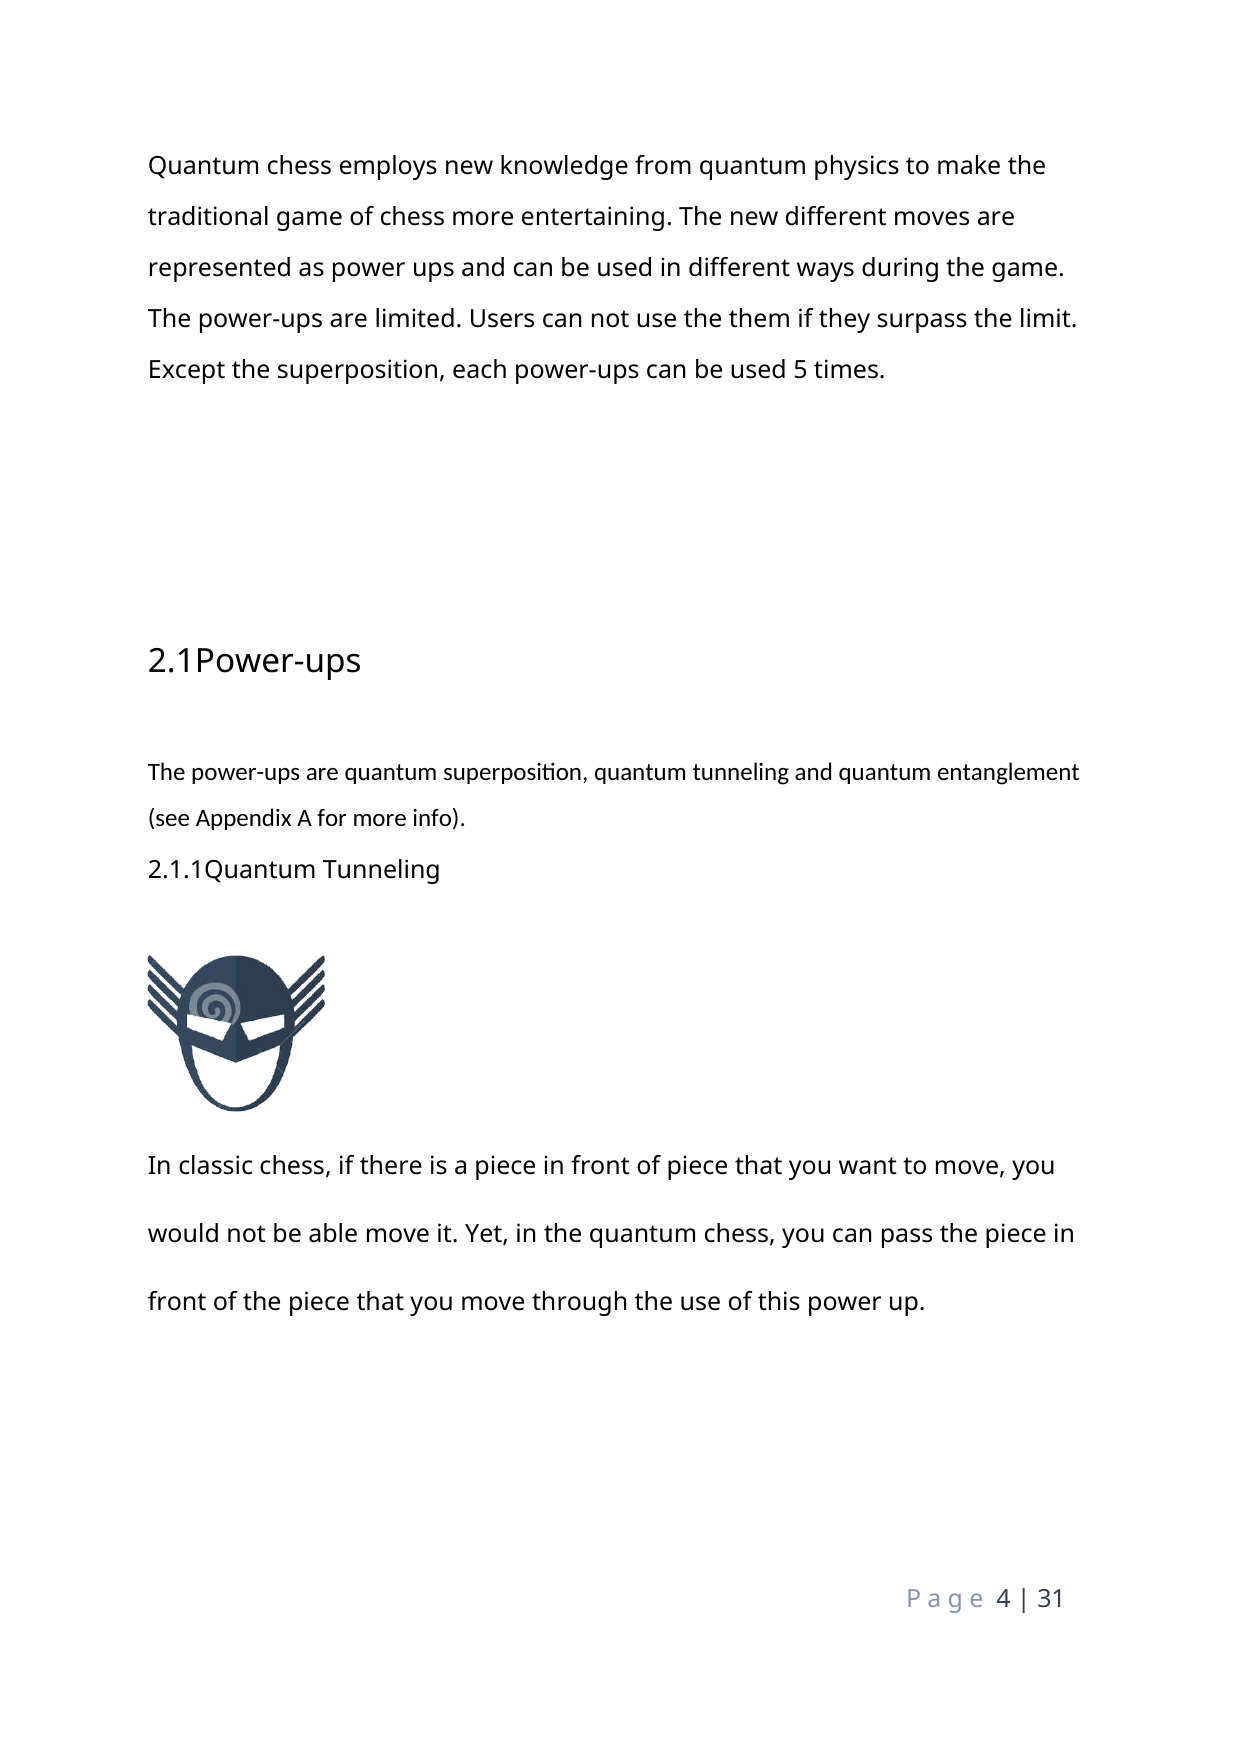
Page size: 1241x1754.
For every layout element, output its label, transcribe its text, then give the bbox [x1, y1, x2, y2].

subtitle 2.1Power-ups [148, 637, 1093, 682]
subtitle 2.1.1Quantum Tunneling [148, 852, 1093, 886]
text The power-ups are quantum superposition, quantum tunneling and quantum entanglement (see Appendix A for more info). [148, 756, 1093, 832]
text In classic chess, if there is a piece in front of piece that you want to move, you would not be able move it. Yet, in the quantum chess, you can pass the piece in front of the piece that you move through the use of this power up. [148, 1148, 1093, 1318]
picture [147, 953, 327, 1114]
text Quantum chess employs new knowledge from quantum physics to make the traditional game of chess more entertaining. The new different moves are represented as power ups and can be used in different ways during the game. The power-ups are limited. Users can not use the them if they surpass the limit. Except the superposition, each power-ups can be used 5 times. [148, 148, 1093, 386]
